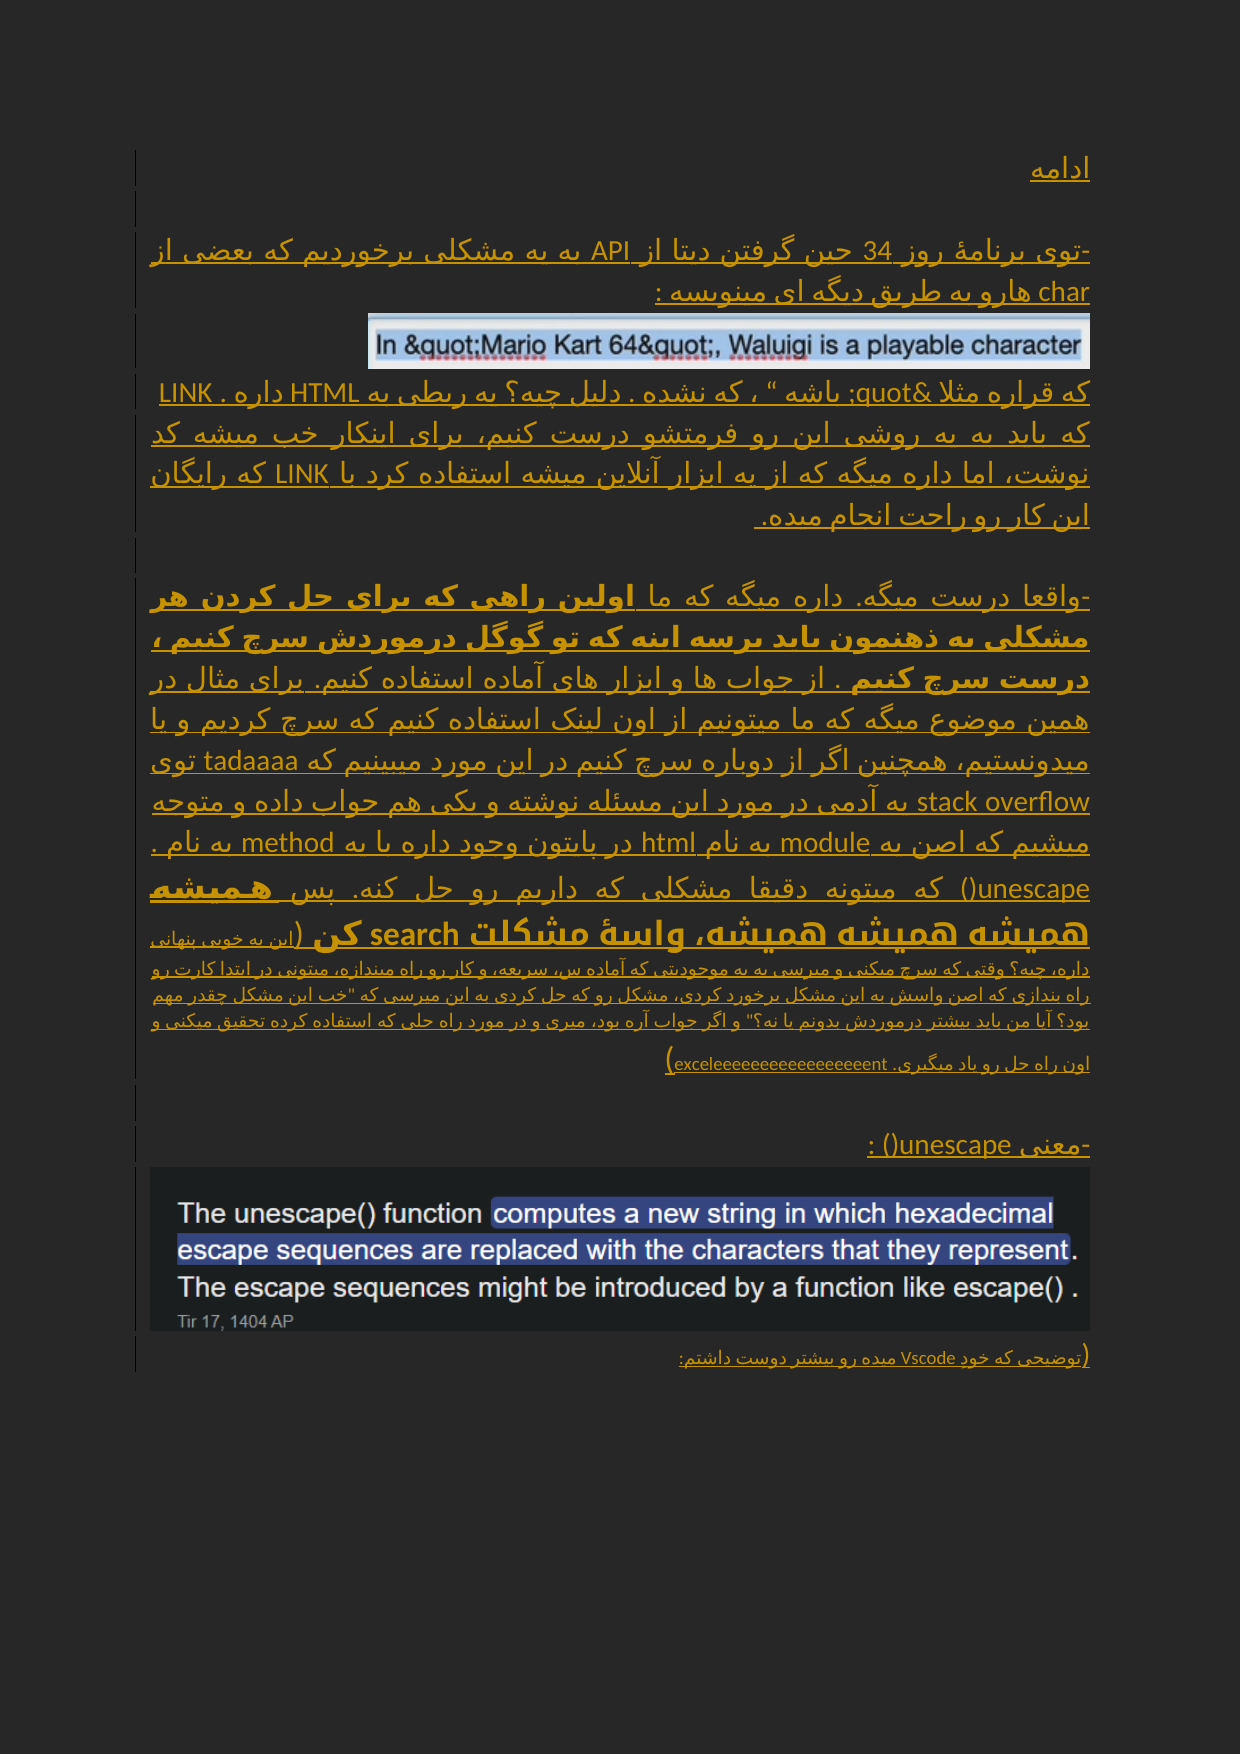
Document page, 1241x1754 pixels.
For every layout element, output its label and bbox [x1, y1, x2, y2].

picture [368, 313, 1090, 369]
picture [150, 1167, 1090, 1331]
